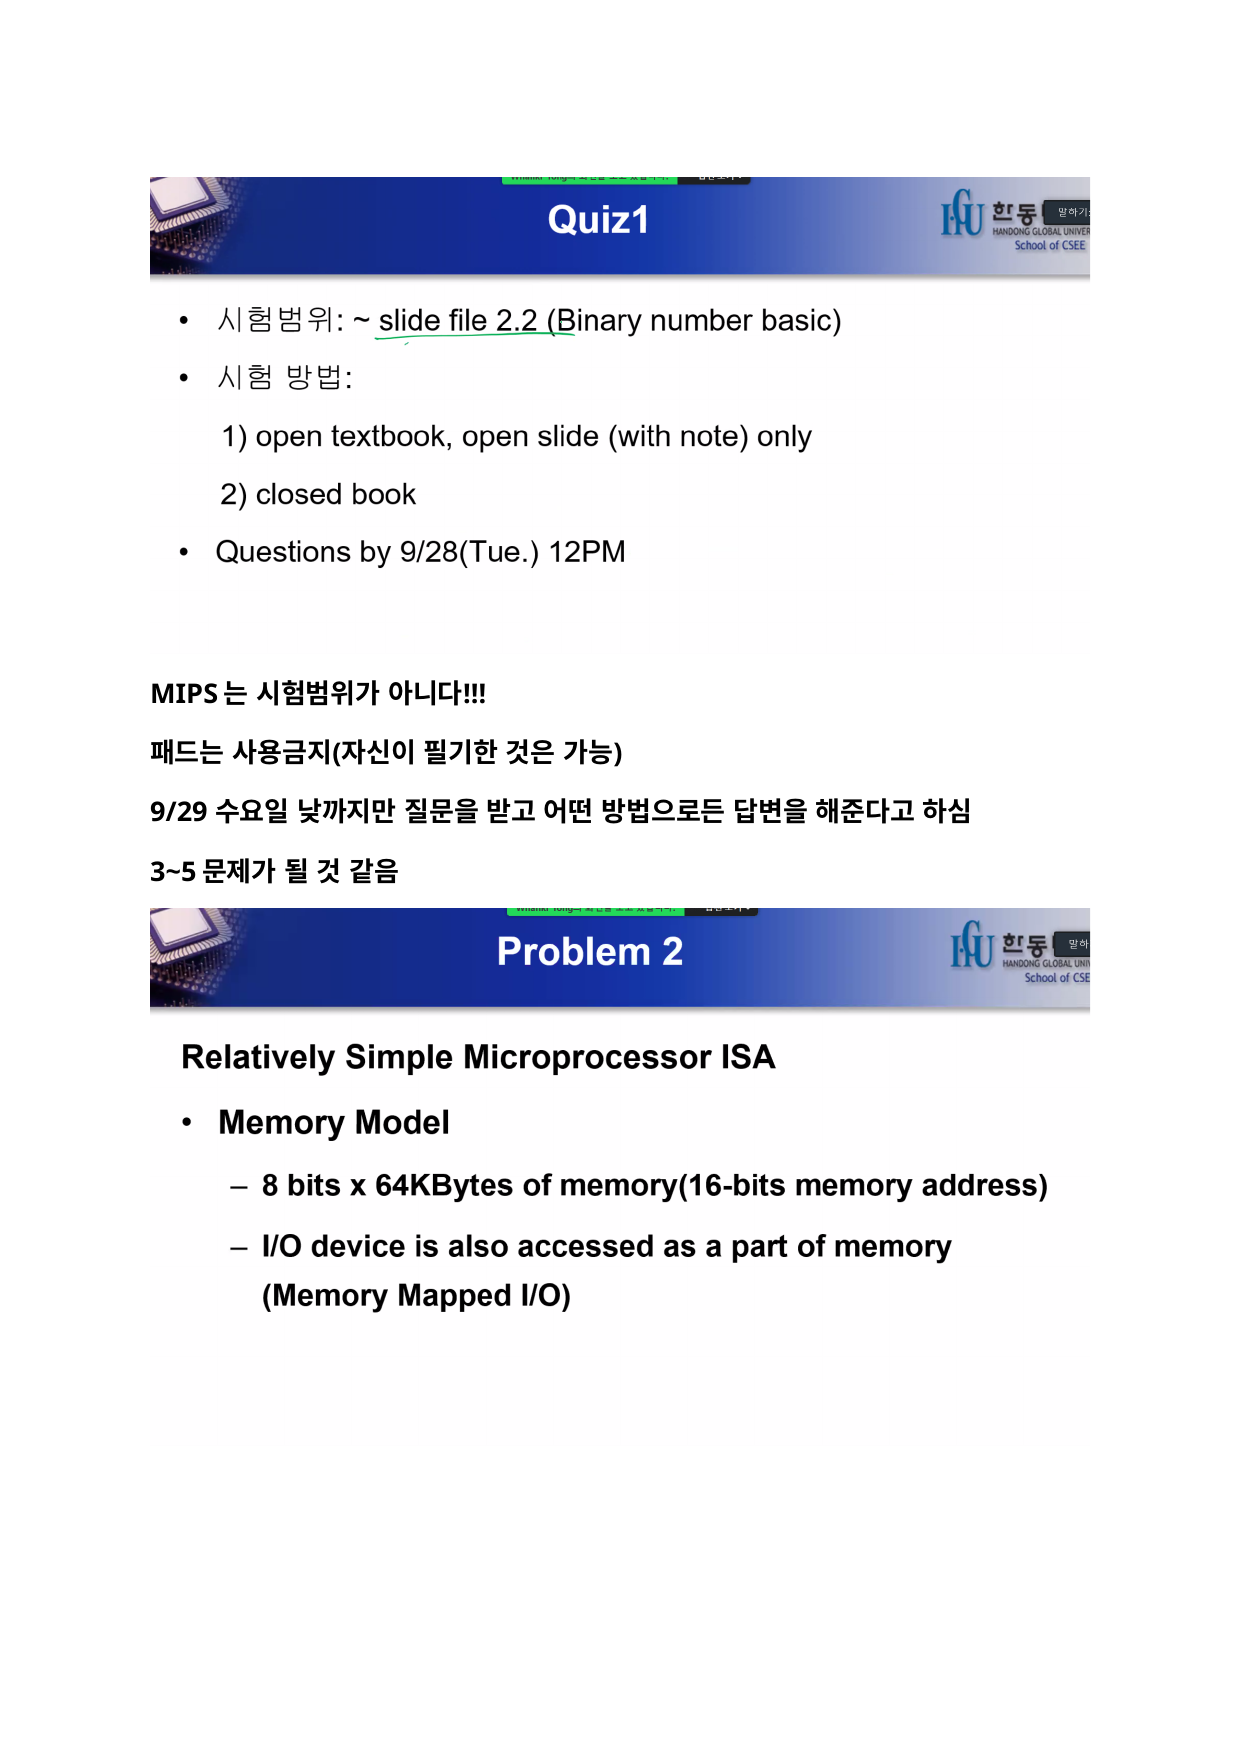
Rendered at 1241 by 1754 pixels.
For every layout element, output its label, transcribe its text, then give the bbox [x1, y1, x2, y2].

text 9/29 수요일 낮까지만 질문을 받고 어떤 방법으로든 답변을 해준다고 하심 [150, 790, 1090, 830]
text MIPS는 시험범위가 아니다!!! [150, 672, 1090, 711]
picture [150, 177, 1091, 654]
picture [150, 908, 1091, 1446]
text 3~5문제가 될 것 같음 [150, 849, 1090, 889]
text 패드는 사용금지(자신이 필기한 것은 가능) [150, 731, 1090, 771]
